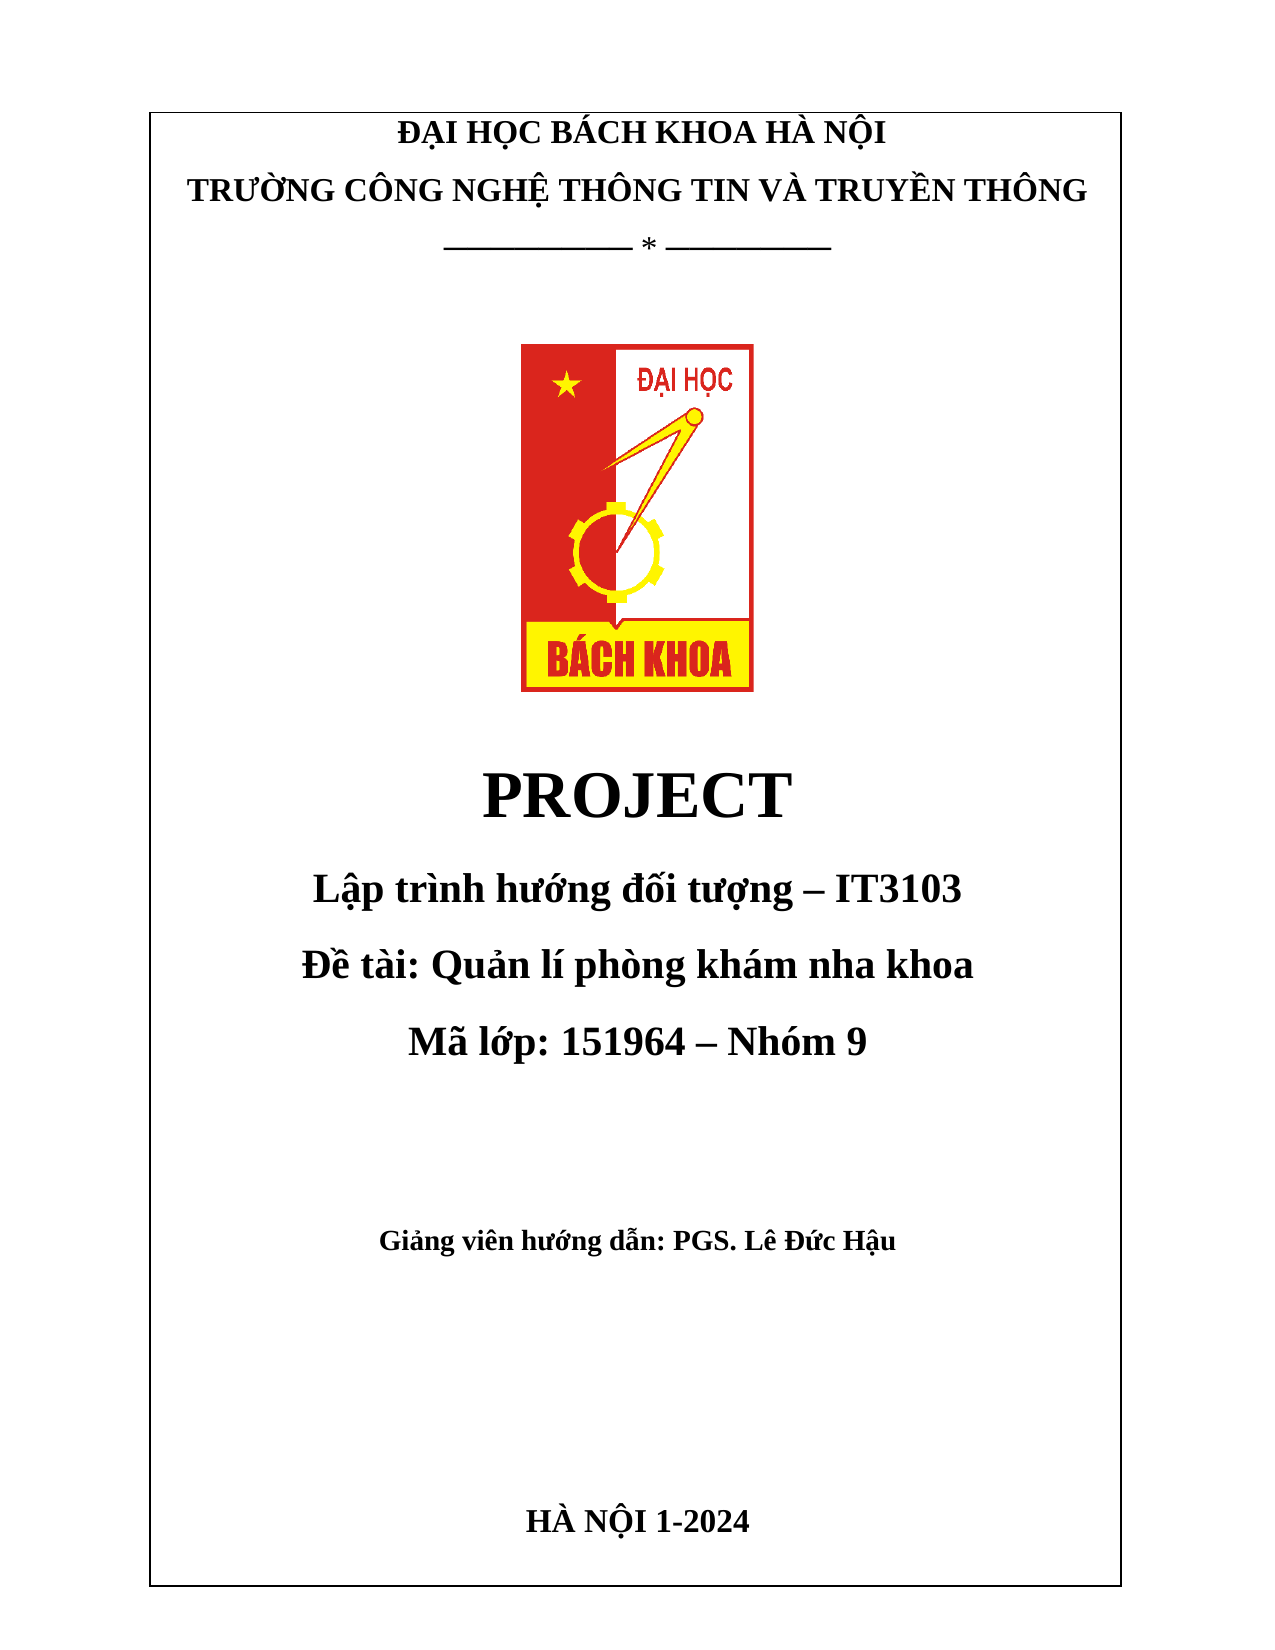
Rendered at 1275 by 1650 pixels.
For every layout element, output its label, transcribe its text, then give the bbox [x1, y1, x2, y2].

text Mã lớp: 151964 – Nhóm 9 [150, 1016, 1125, 1064]
text TRƯỜNG CÔNG NGHỆ THÔNG TIN VÀ TRUYỀN THÔNG [150, 171, 1125, 209]
text ──────── * ─────── [150, 228, 1125, 267]
picture [521, 344, 754, 692]
text PROJECT [150, 755, 1125, 832]
text ĐẠI HỌC BÁCH KHOA HÀ NỘI [150, 112, 1125, 151]
text Đề tài: Quản lí phòng khám nha khoa [150, 940, 1125, 988]
text Giảng viên hướng dẫn: PGS. Lê Đức Hậu [150, 1223, 1125, 1257]
text HÀ NỘI 1-2024 [150, 1502, 1125, 1540]
text Lập trình hướng đối tượng – IT3103 [150, 863, 1125, 911]
